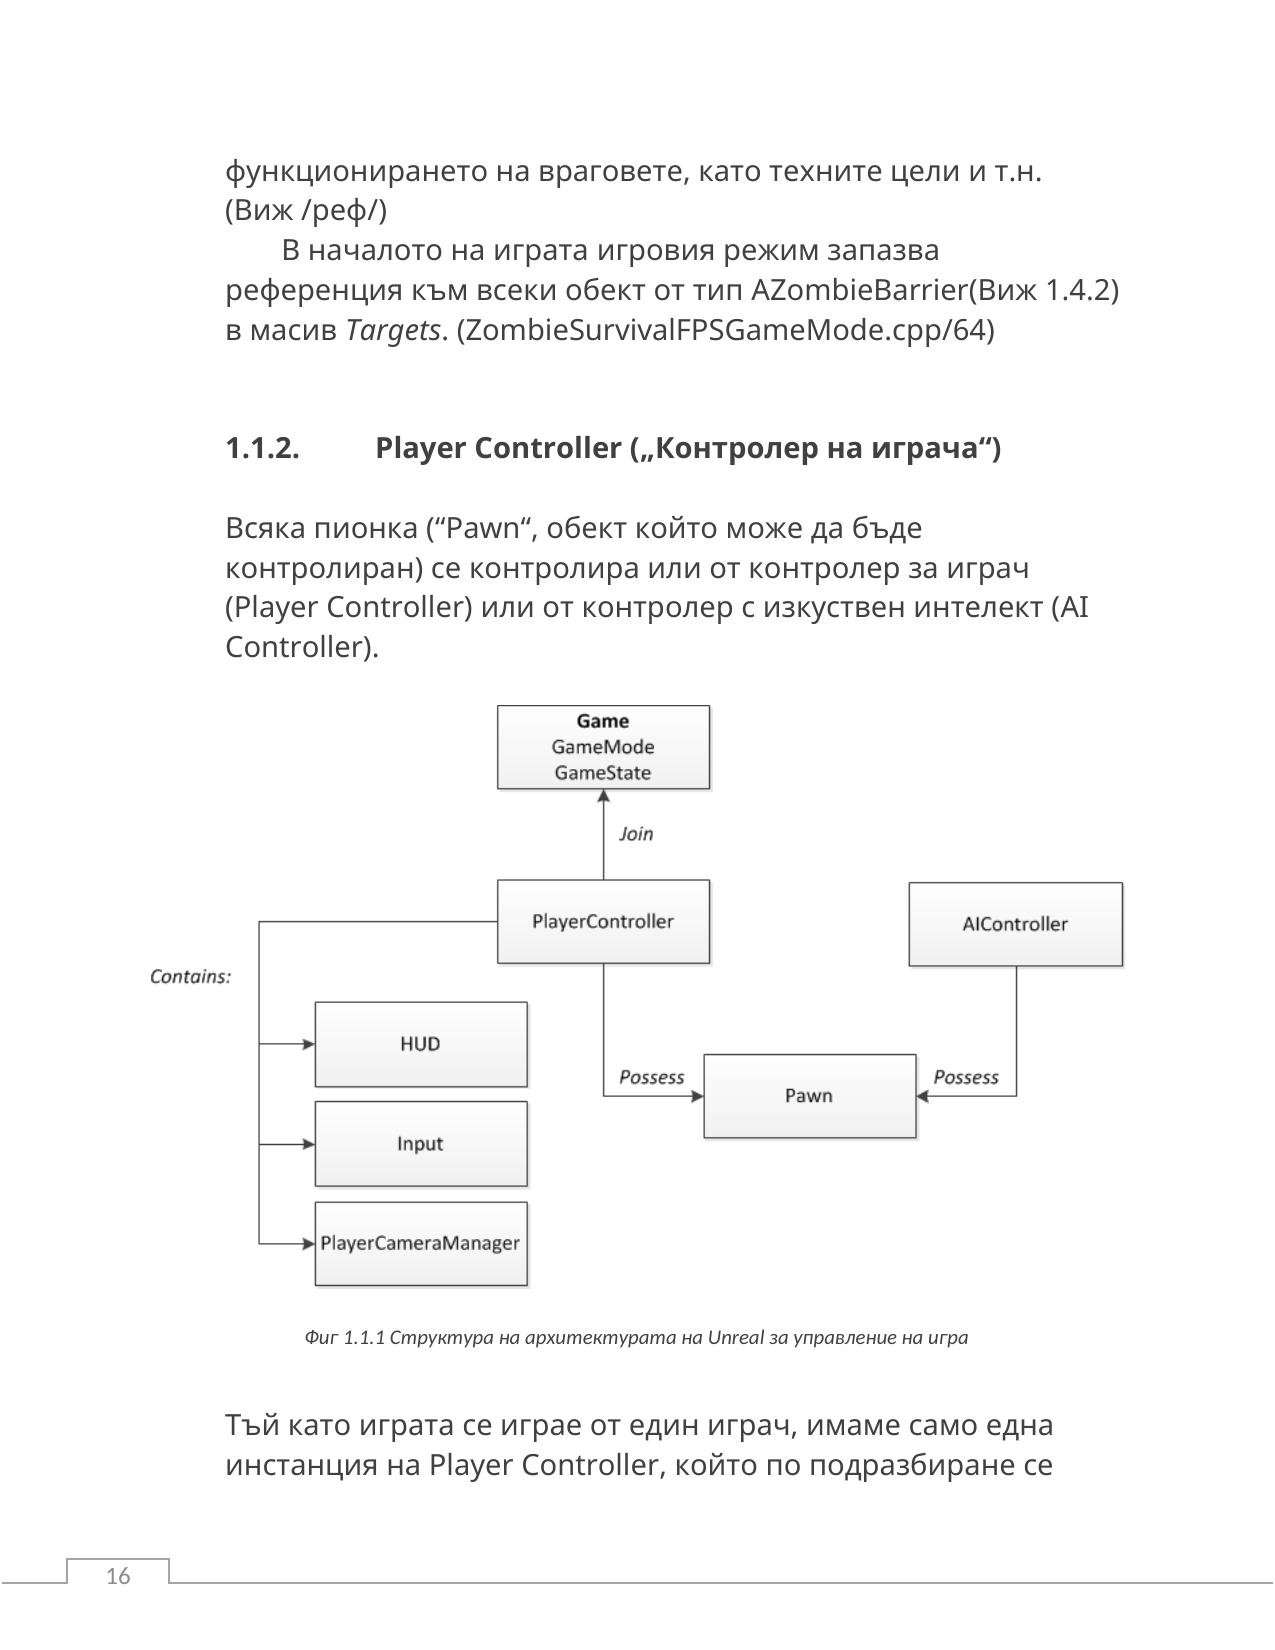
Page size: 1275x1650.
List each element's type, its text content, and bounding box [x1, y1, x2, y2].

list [225, 1404, 1125, 1483]
text В началото на играта игровия режим запазва референция към всеки обект от тип AZombieBarrier(Виж 1.4.2) в масив Targets. (ZombieSurvivalFPSGameMode.cpp/64) [225, 229, 1125, 348]
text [225, 150, 1125, 229]
picture [150, 705, 1125, 1289]
list Player Controller („Контролер на играча“) [225, 428, 1125, 467]
list Всяка пионка (“Pawn“, обект който може да бъде контролиран) се контролира или от контролер за играч (Player Controller) или от контролер с изкуствен интелект (AI Controller). [225, 507, 1125, 666]
